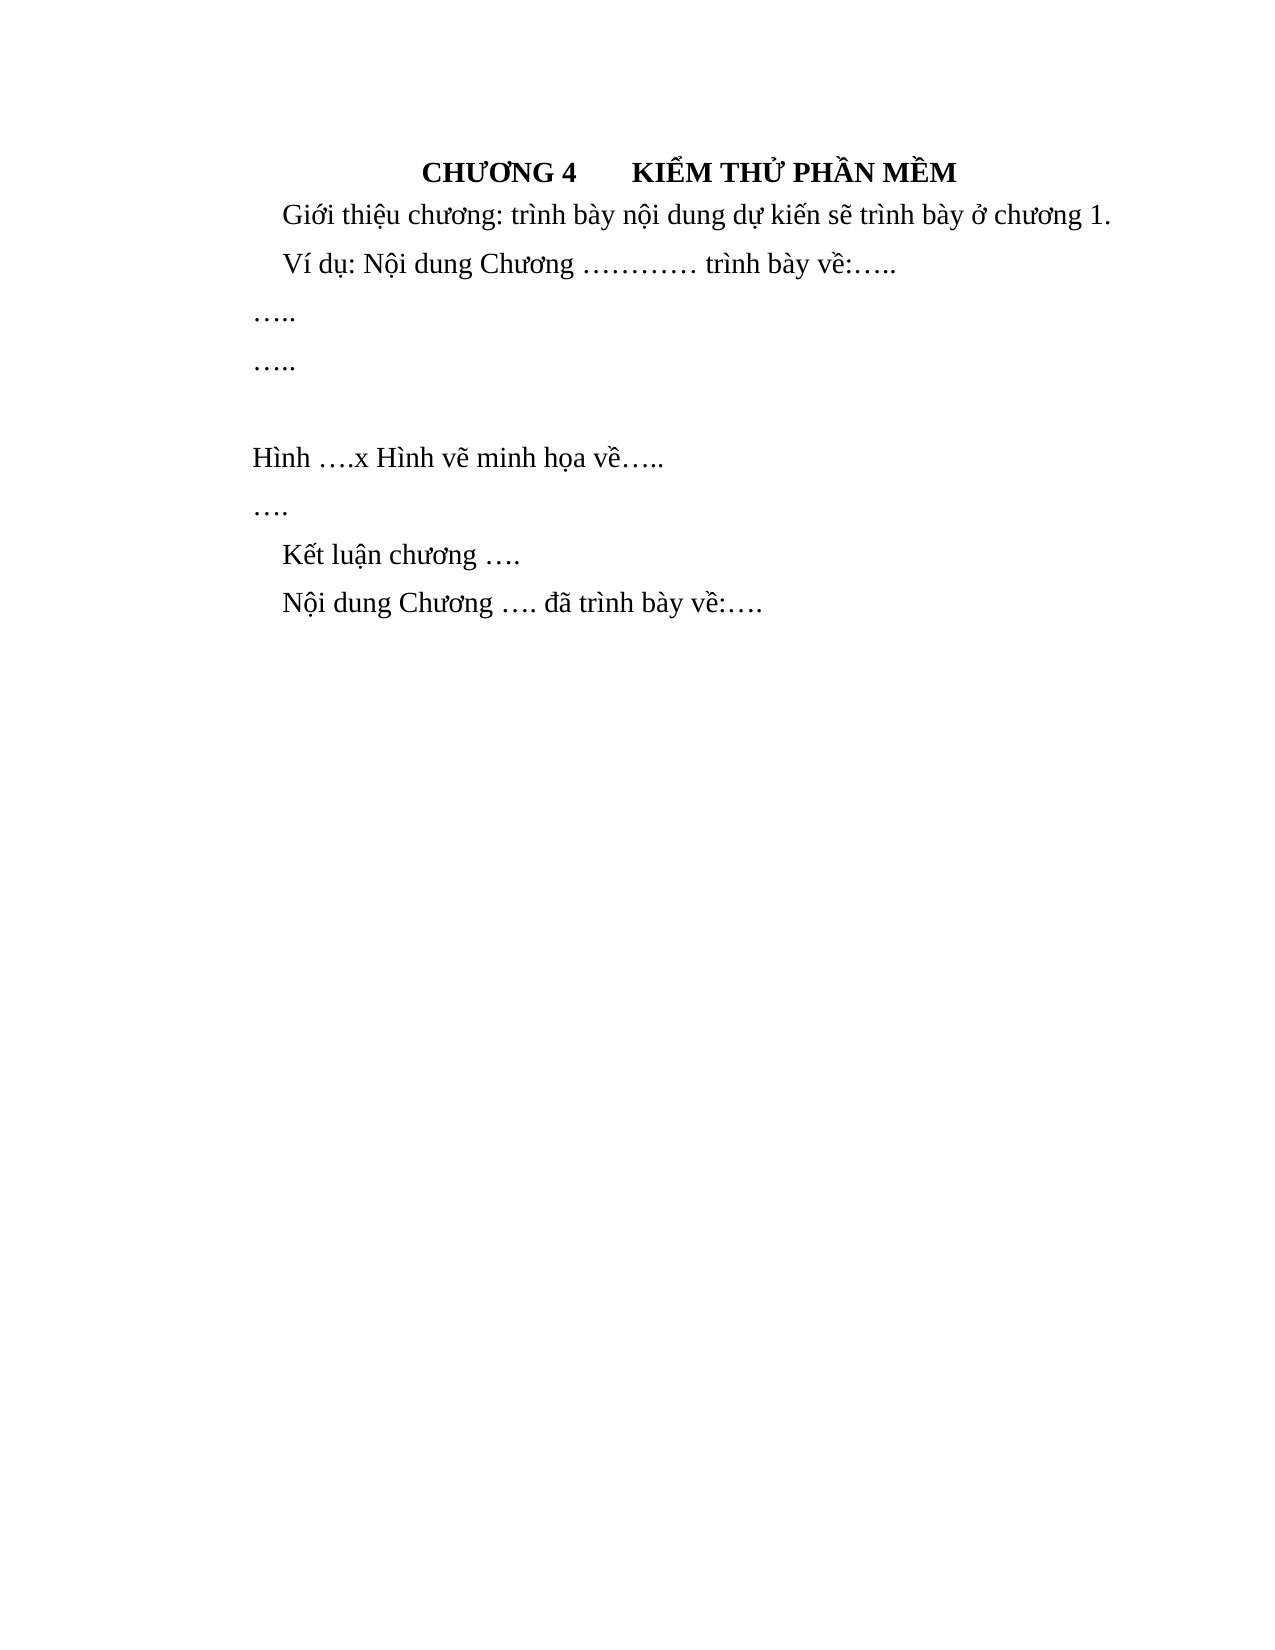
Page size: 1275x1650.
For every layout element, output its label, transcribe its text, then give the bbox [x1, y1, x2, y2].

text …. [207, 488, 1156, 522]
text Giới thiệu chương: trình bày nội dung dự kiến sẽ trình bày ở chương 1. [207, 197, 1156, 231]
text Ví dụ: Nội dung Chương ………… trình bày về:….. [207, 246, 1156, 279]
text Hình ….x Hình vẽ minh họa về….. [207, 440, 1156, 473]
text ….. [207, 343, 1156, 376]
text Kết luận chương …. [207, 537, 1156, 571]
subtitle KIỂM THỬ PHẦN MỀM [222, 155, 1156, 189]
text ….. [207, 294, 1156, 328]
text Nội dung Chương …. đã trình bày về:…. [207, 586, 1156, 619]
